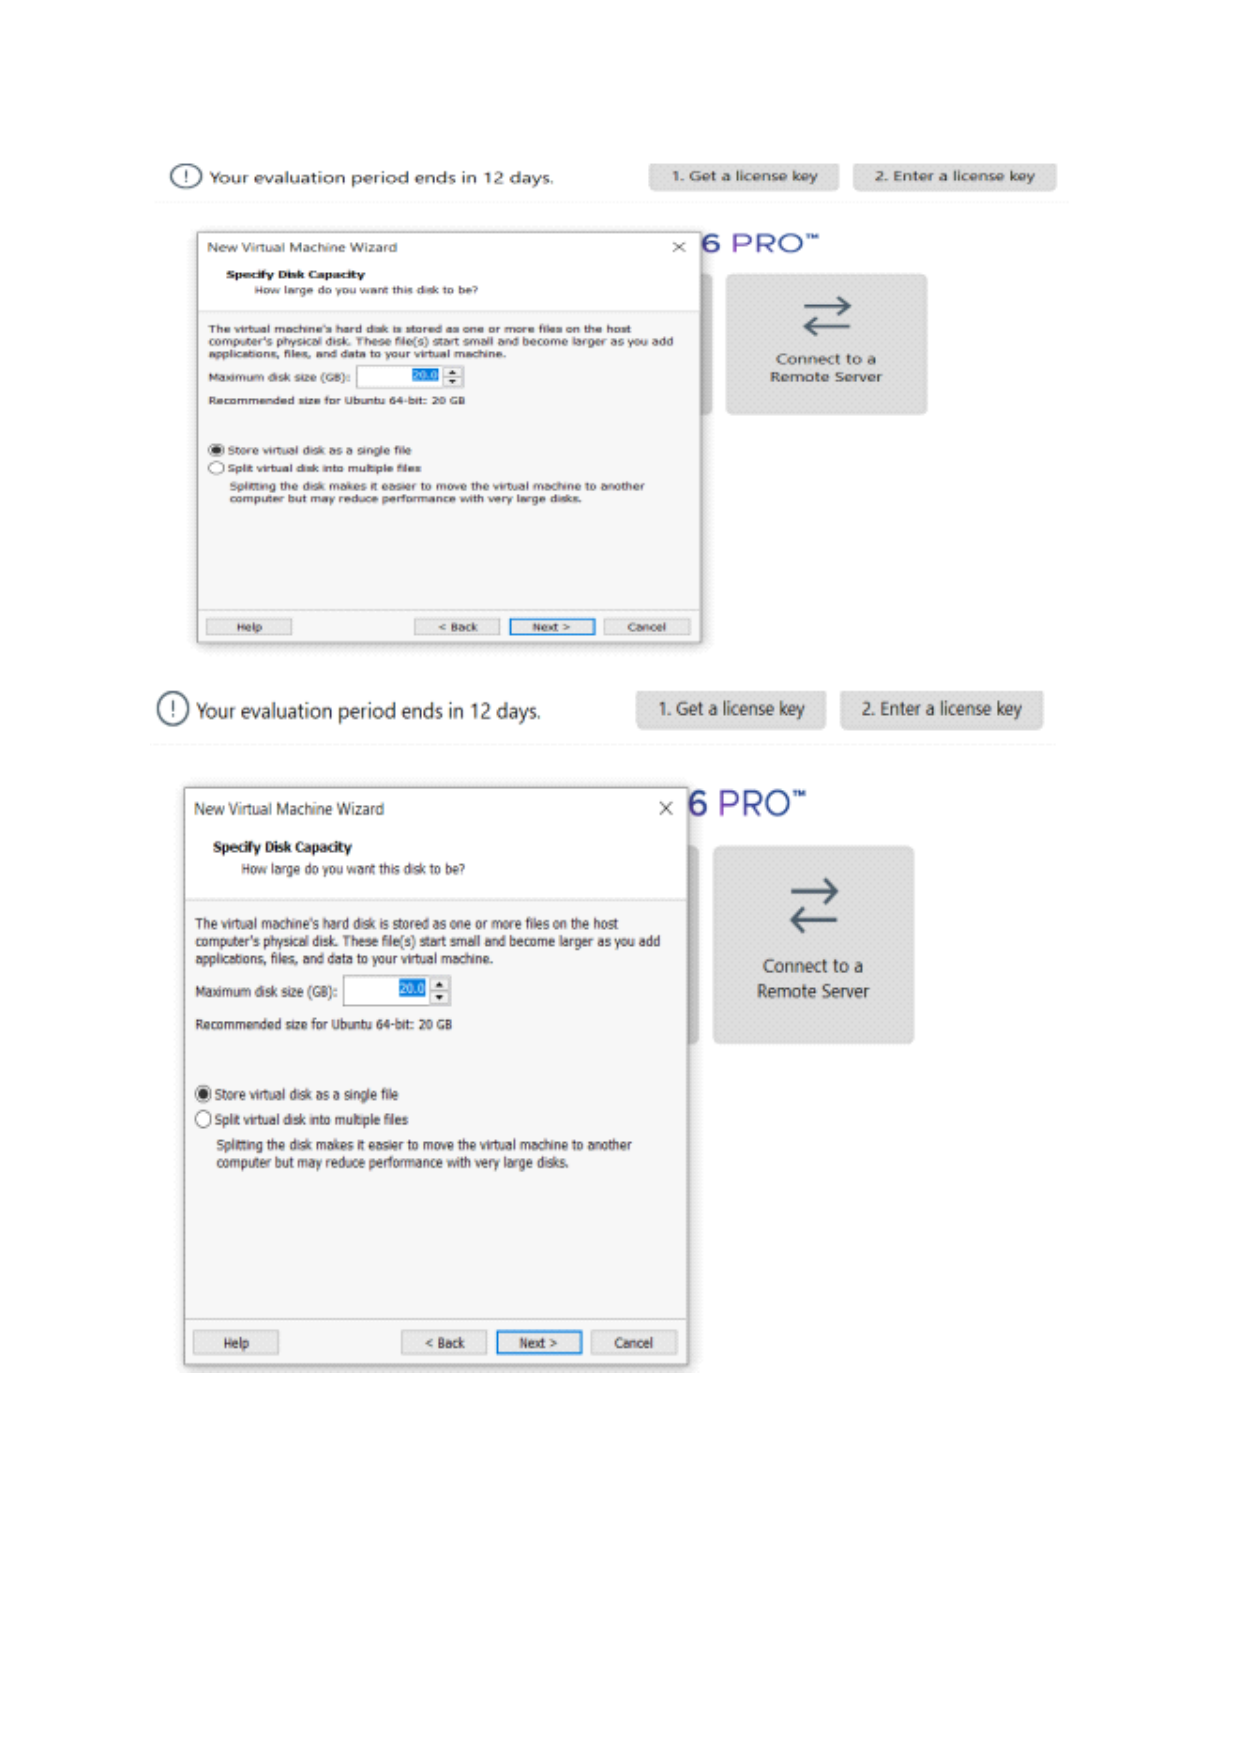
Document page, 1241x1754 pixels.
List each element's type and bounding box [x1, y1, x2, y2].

picture [150, 682, 1085, 1373]
picture [150, 150, 1099, 664]
